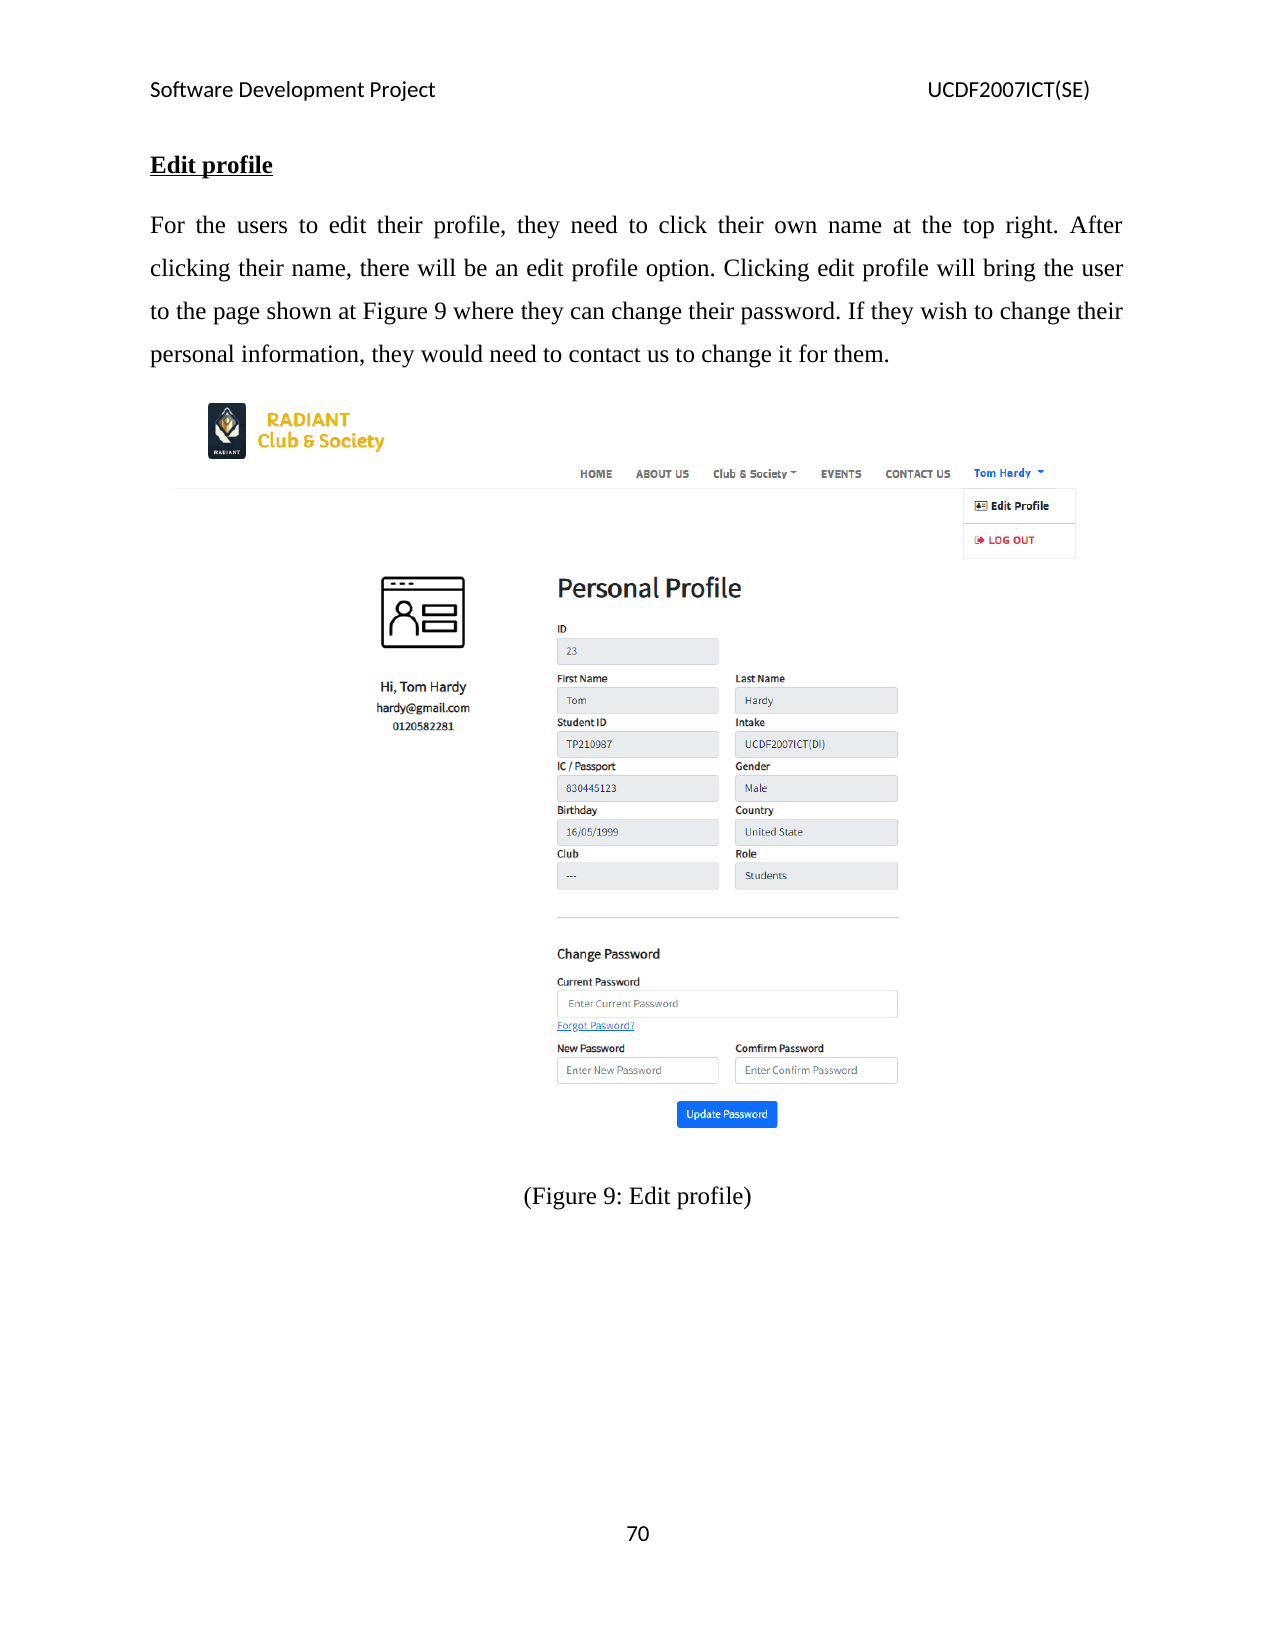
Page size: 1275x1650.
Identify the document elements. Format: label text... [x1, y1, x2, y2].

text Edit profile [150, 150, 1125, 179]
picture [150, 398, 1091, 1151]
text For the users to edit their profile, they need to click their own name at the top right. After clicking their name, there will be an edit profile option. Clicking edit profile will bring the user to the page shown at Figure 9 where they can change their password. If they wish to change their personal information, they would need to contact us to change it for them. [150, 210, 1125, 368]
text (Figure 9: Edit profile) [150, 1181, 1125, 1210]
